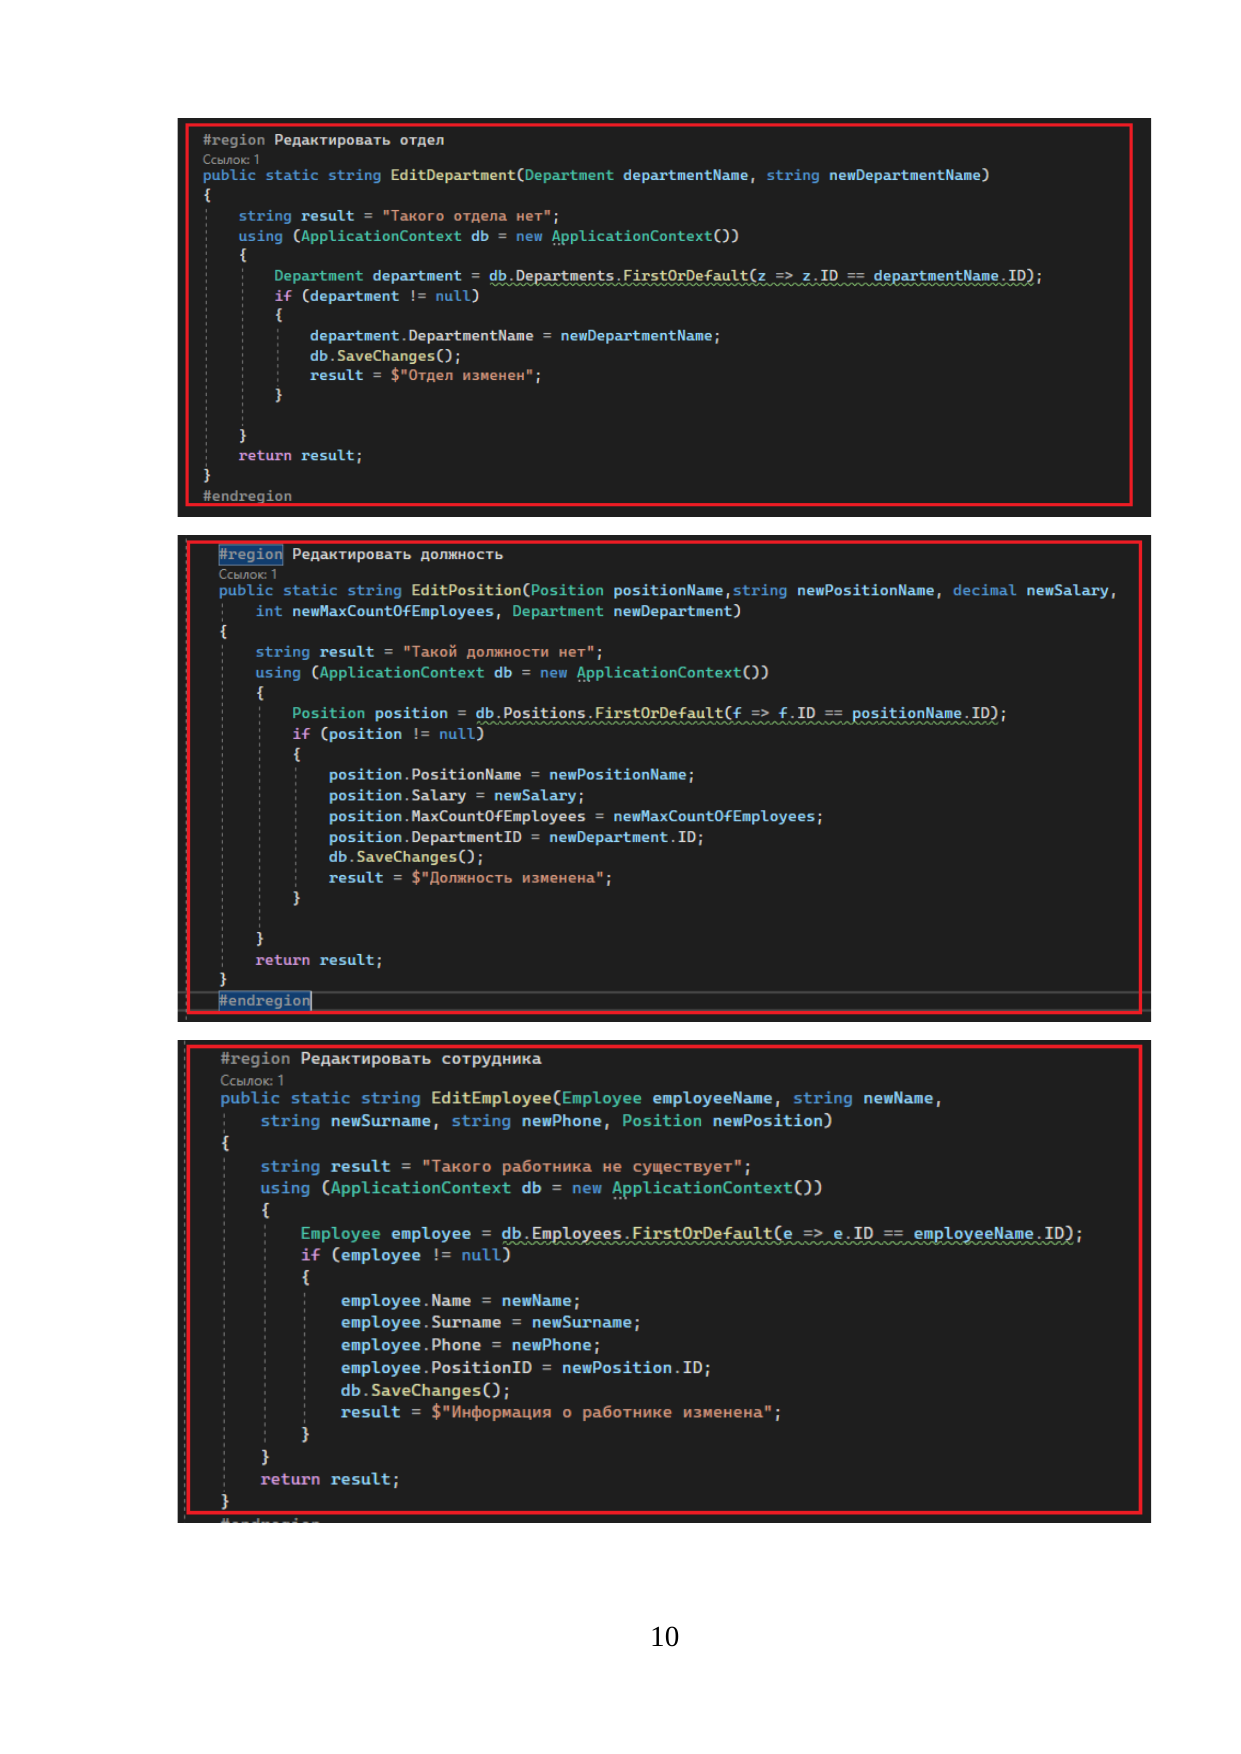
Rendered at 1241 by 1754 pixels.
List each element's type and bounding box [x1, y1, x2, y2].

picture [177, 1040, 1152, 1523]
picture [177, 118, 1152, 517]
picture [177, 535, 1152, 1022]
